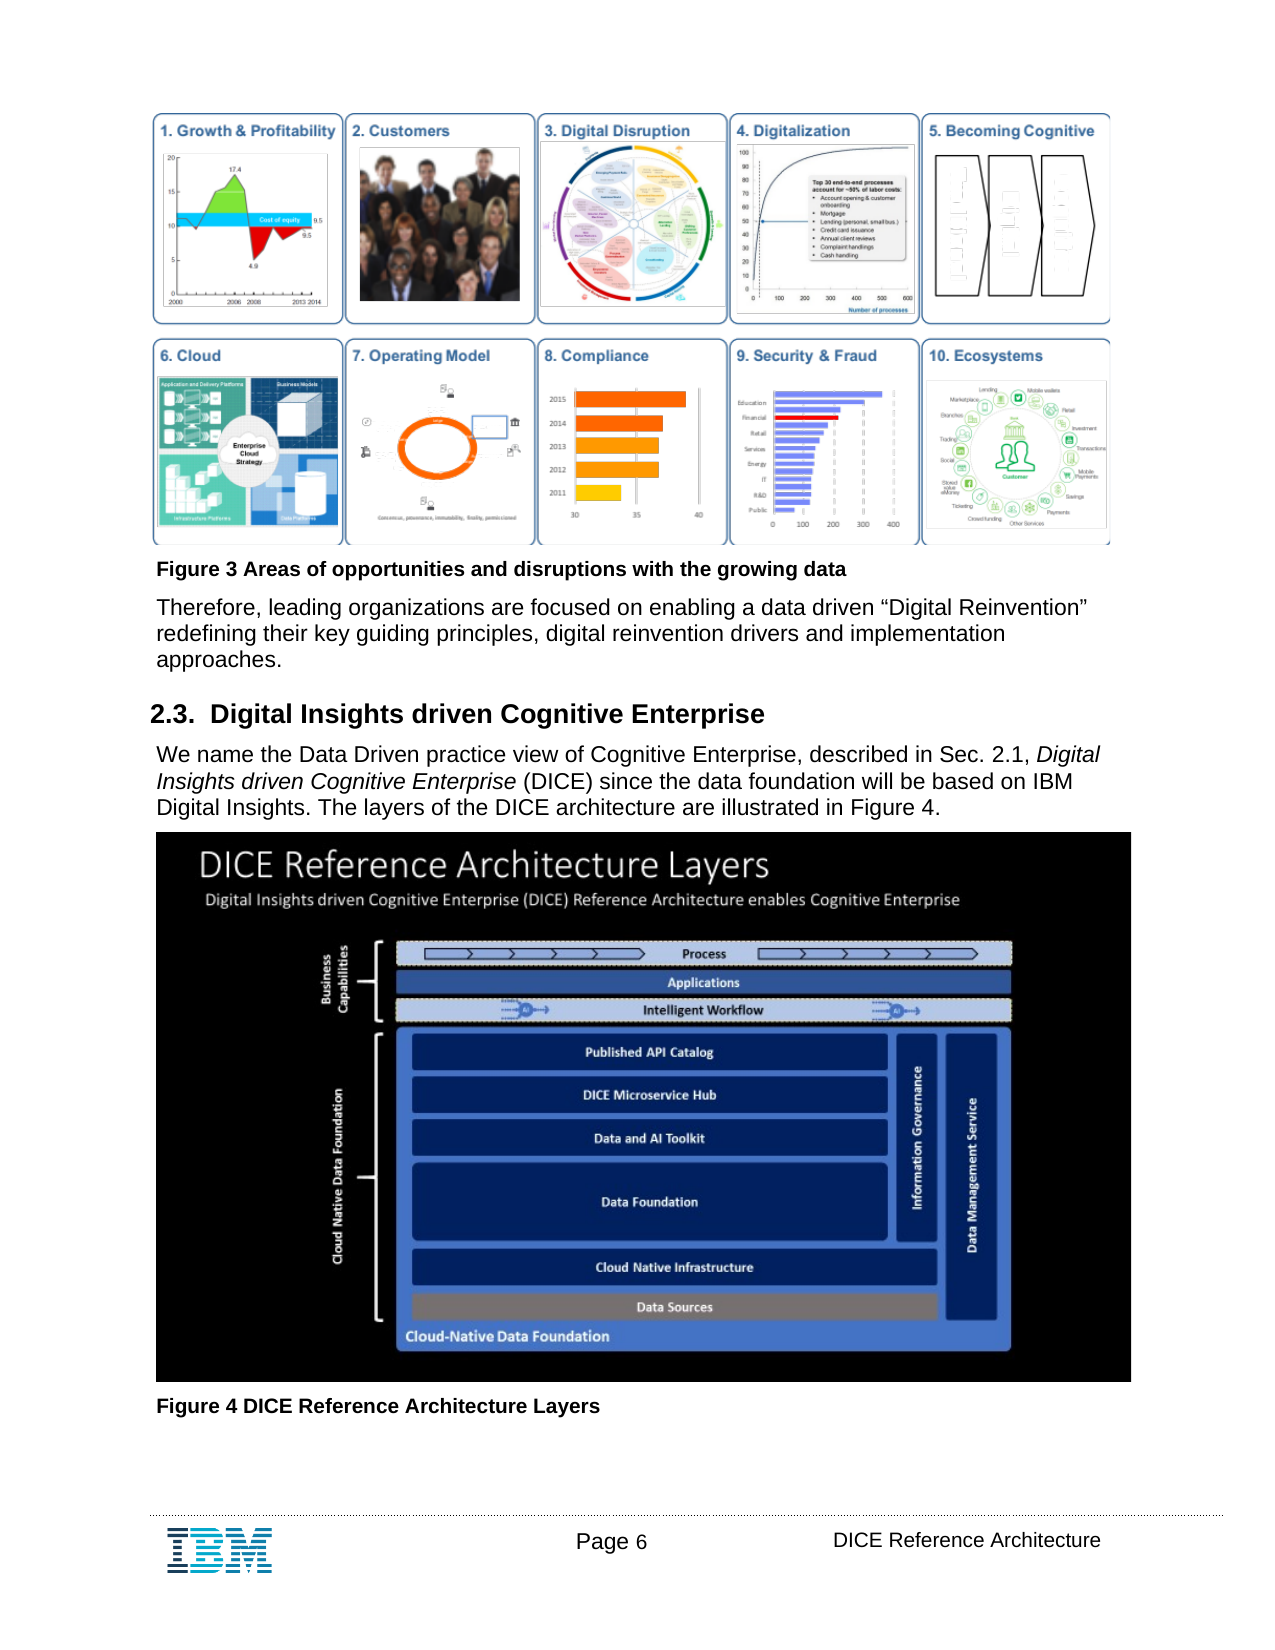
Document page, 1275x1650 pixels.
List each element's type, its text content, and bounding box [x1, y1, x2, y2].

subtitle Digital Insights driven Cognitive Enterprise [150, 698, 1125, 729]
picture [167, 1528, 272, 1573]
text Therefore, leading organizations are focused on enabling a data driven “Digital Reinvention” redefining their key guiding principles, digital reinvention drivers and implementation approaches. [156, 593, 1125, 673]
text We name the Data Driven practice view of Cognitive Enterprise, described in Sec. 2.1, Digital Insights driven Cognitive Enterprise (DICE) since the data foundation will be based on IBM Digital Insights. The layers of the DICE architecture are illustrated in Figure 4. [156, 741, 1125, 820]
picture [156, 832, 1132, 1382]
